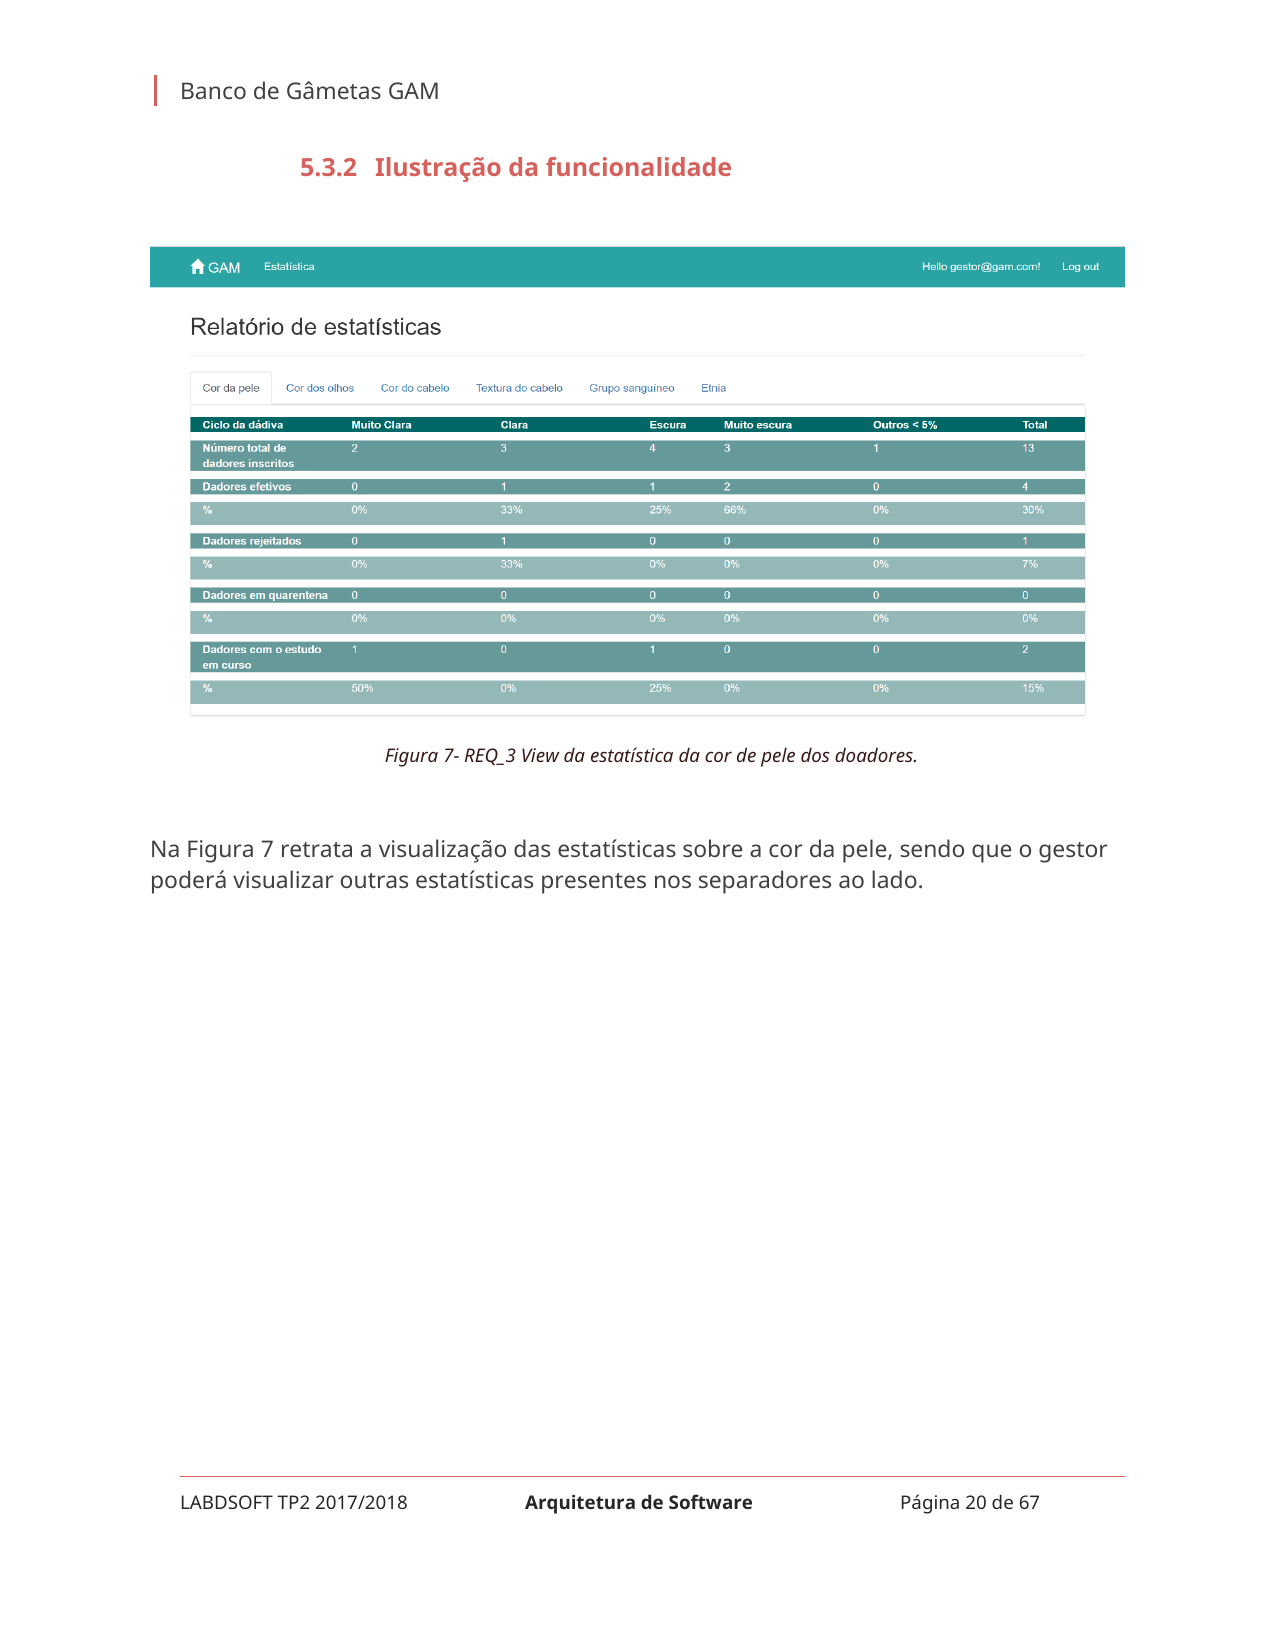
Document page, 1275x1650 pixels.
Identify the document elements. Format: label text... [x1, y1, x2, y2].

picture [150, 246, 1125, 730]
text Na Figura 7 retrata a visualização das estatísticas sobre a cor da pele, sendo que o gestor poderá visualizar outras estatísticas presentes nos separadores ao lado. [150, 832, 1125, 895]
subtitle Ilustração da funcionalidade [300, 150, 1125, 184]
text Figura 7- REQ_3 View da estatística da cor de pele dos doadores. [180, 742, 1125, 768]
